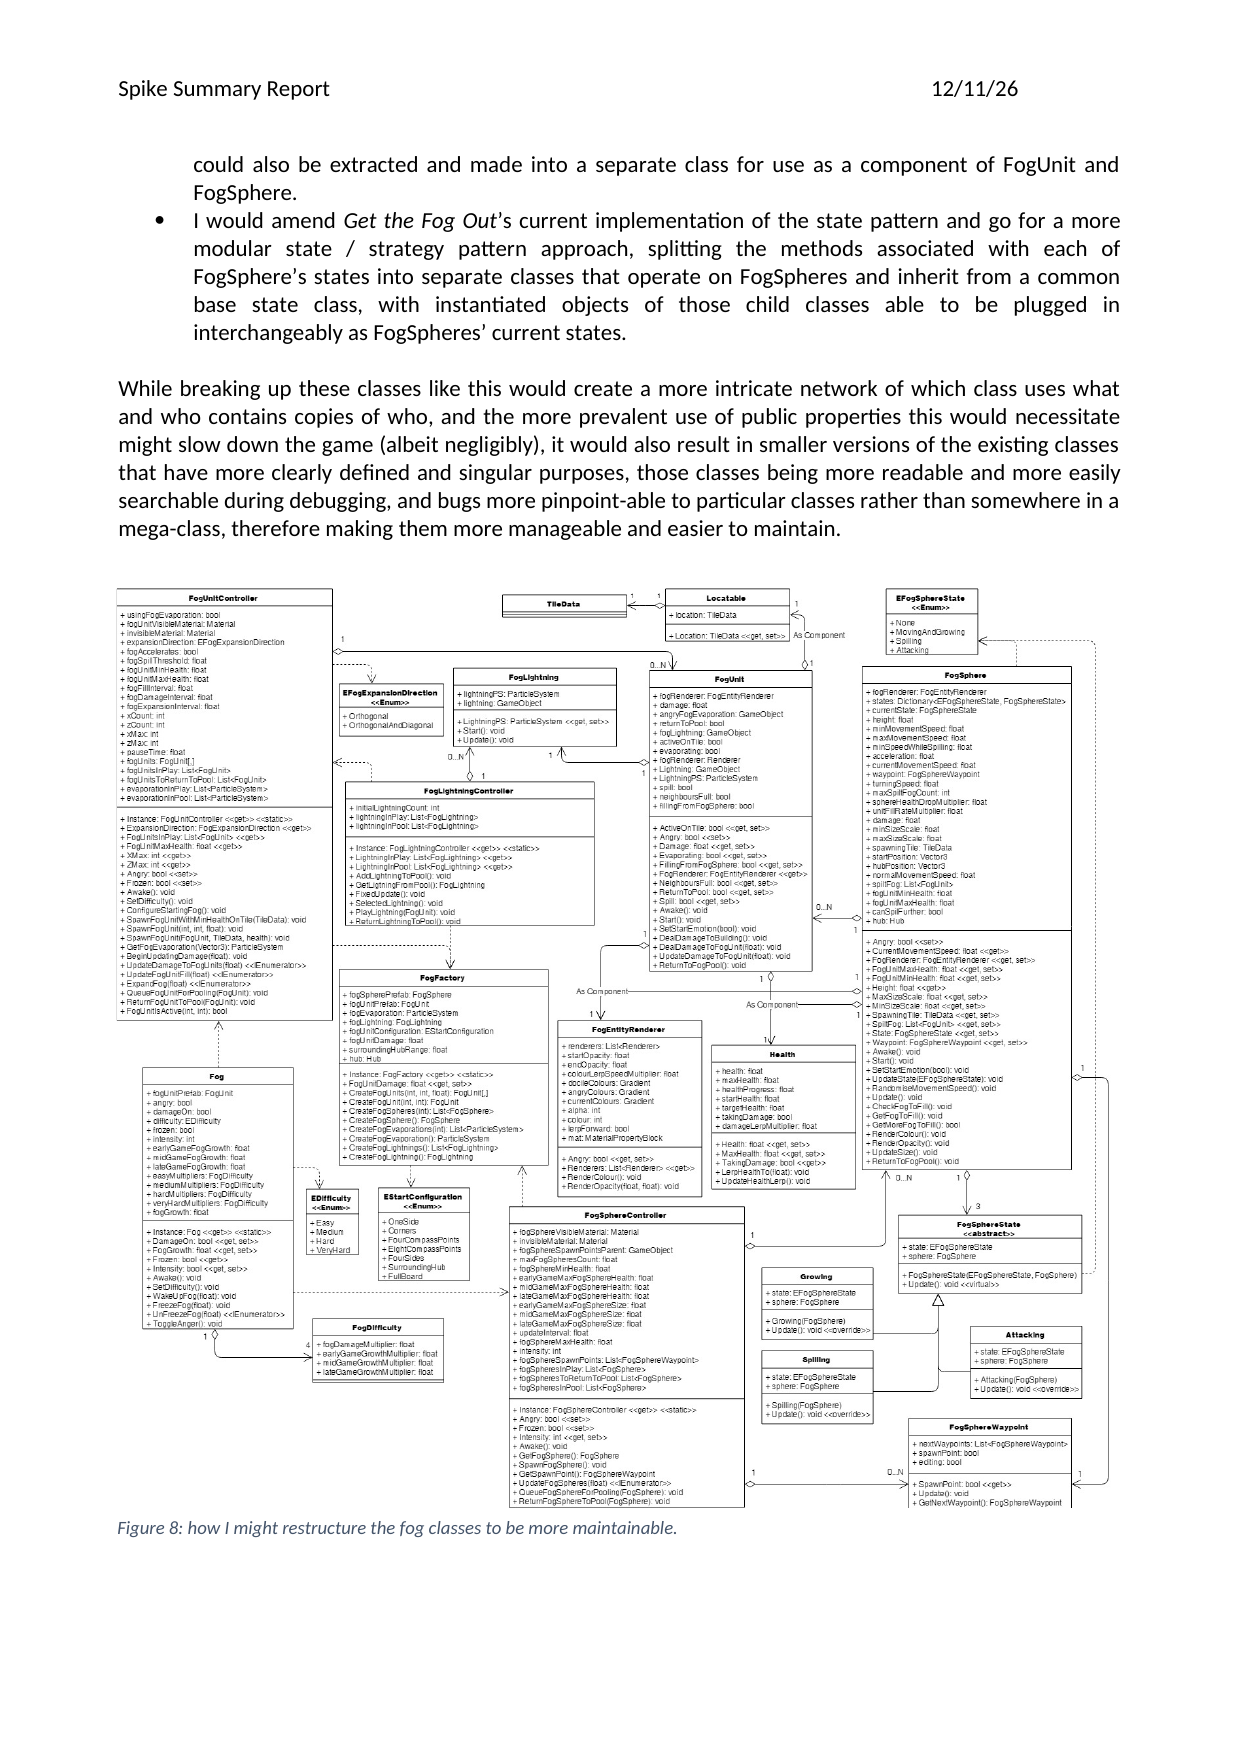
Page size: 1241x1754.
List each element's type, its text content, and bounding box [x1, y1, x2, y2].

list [156, 150, 1122, 206]
text While breaking up these classes like this would create a more intricate network of which class uses what and who contains copies of who, and the more prevalent use of public properties this would necessitate might slow down the game (albeit negligibly), it would also result in smaller versions of the existing classes that have more clearly defined and singular purposes, those classes being more readable and more easily searchable during debugging, and bugs more pinpoint-able to particular classes rather than somewhere in a mega-class, therefore making them more manageable and easier to maintain. [118, 374, 1122, 542]
picture [116, 588, 1116, 1508]
list I would amend Get the Fog Out’s current implementation of the state pattern and go for a more modular state / strategy pattern approach, splitting the methods associated with each of FogSphere’s states into separate classes that operate on FogSpheres and inherit from a common base state class, with instantiated objects of those child classes able to be plugged in interchangeably as FogSpheres’ current states. [156, 206, 1122, 346]
